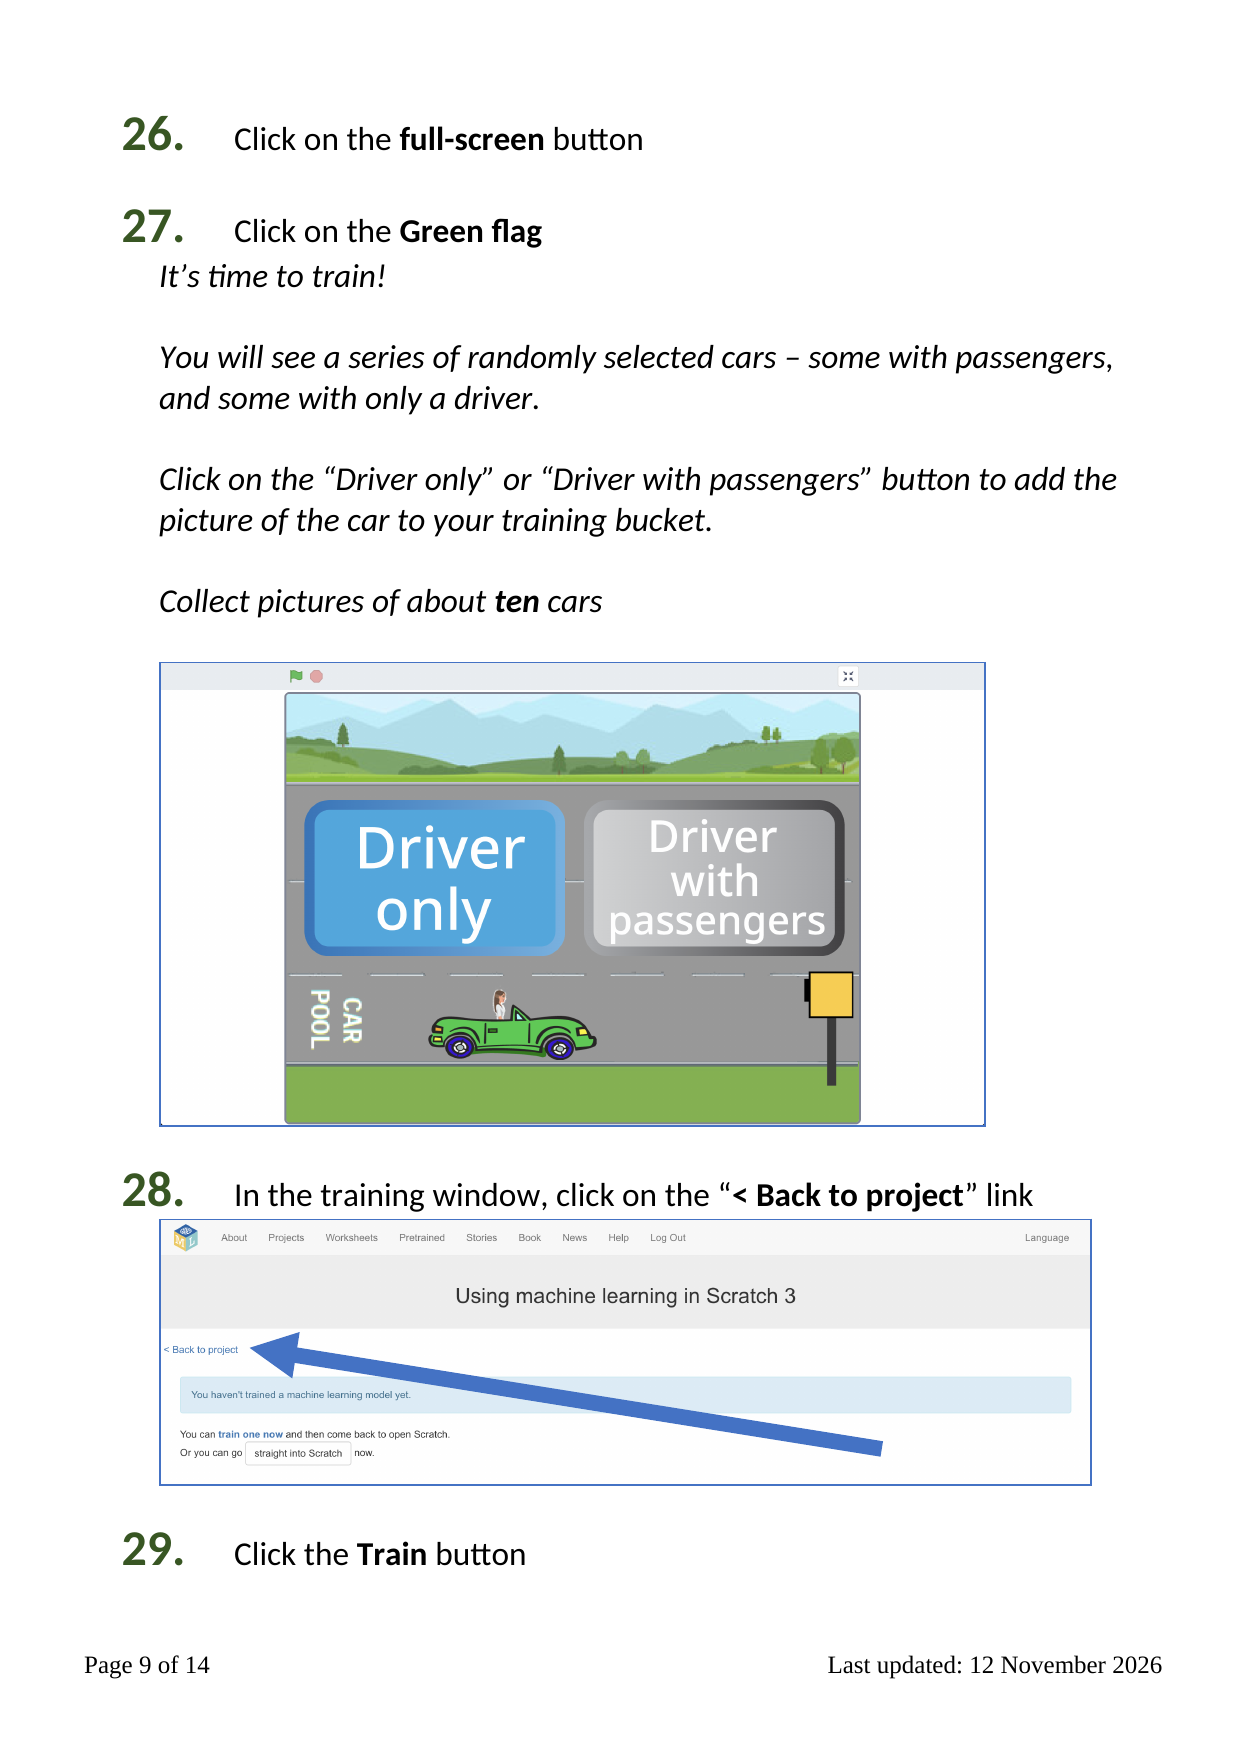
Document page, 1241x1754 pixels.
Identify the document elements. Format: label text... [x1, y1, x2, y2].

list Click the Train button [121, 1516, 1164, 1577]
picture [161, 1220, 1090, 1484]
picture [161, 663, 984, 1125]
list Click on the full-screen button [121, 102, 1164, 193]
